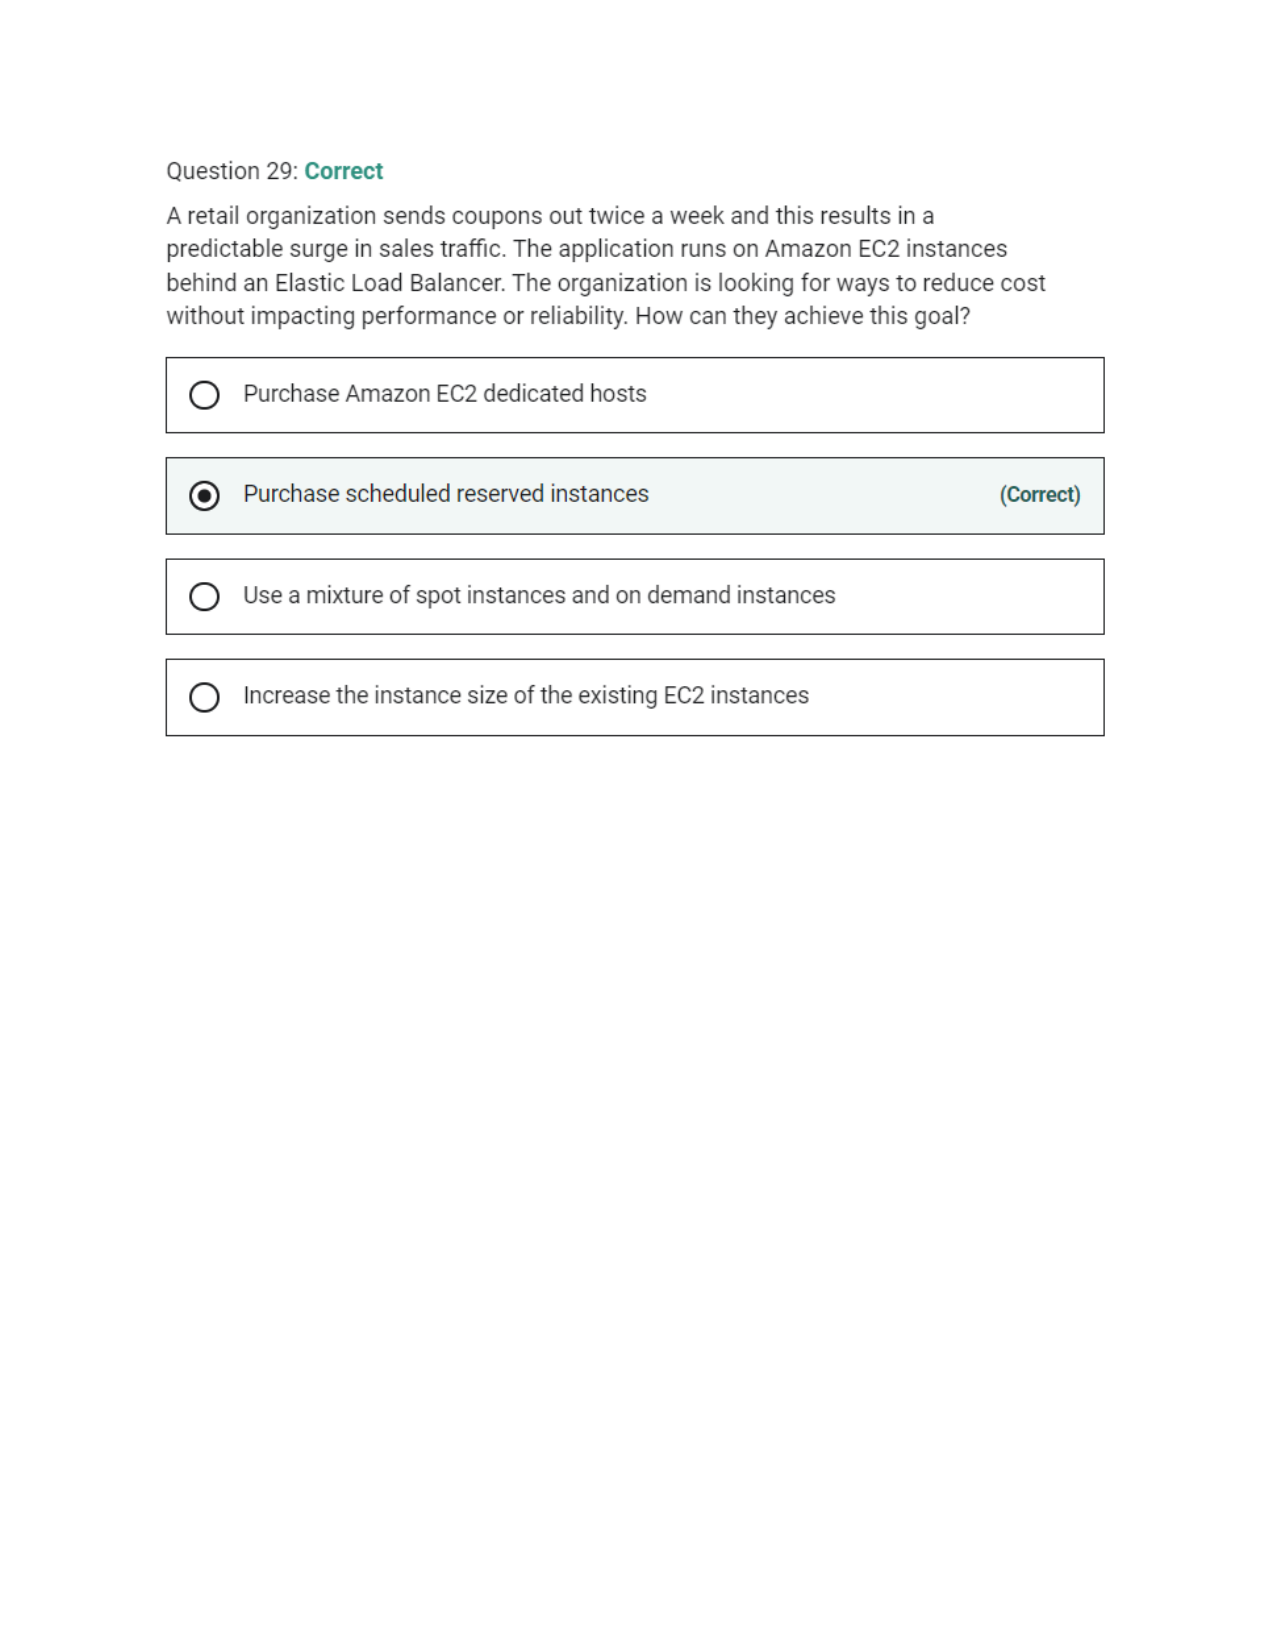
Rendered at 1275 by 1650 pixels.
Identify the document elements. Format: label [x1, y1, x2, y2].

picture [150, 150, 1125, 747]
